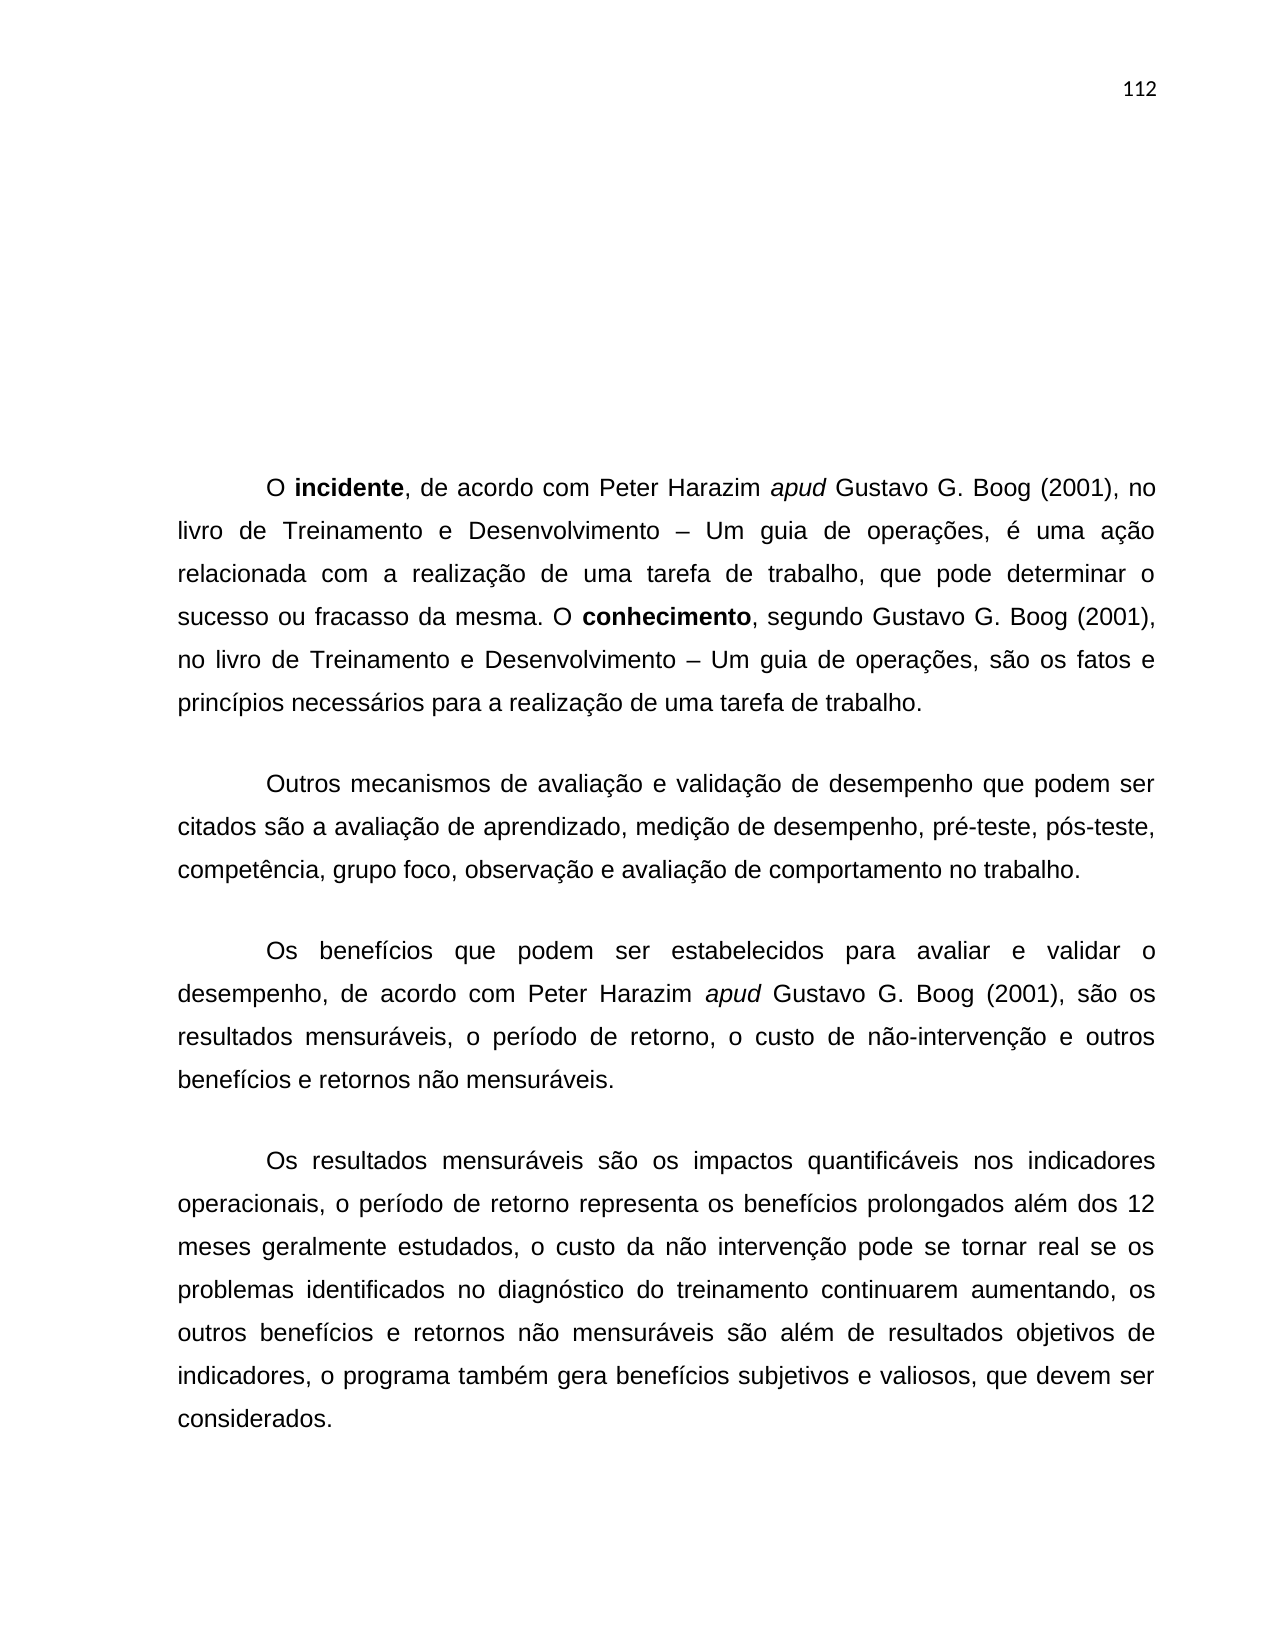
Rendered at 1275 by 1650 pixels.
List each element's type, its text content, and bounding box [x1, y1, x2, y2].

text Outros mecanismos de avaliação e validação de desempenho que podem ser citados são a avaliação de aprendizado, medição de desempenho, pré-teste, pós-teste, competência, grupo foco, observação e avaliação de comportamento no trabalho. [177, 769, 1157, 884]
text Os resultados mensuráveis são os impactos quantificáveis nos indicadores operacionais, o período de retorno representa os benefícios prolongados além dos 12 meses geralmente estudados, o custo da não intervenção pode se tornar real se os problemas identificados no diagnóstico do treinamento continuarem aumentando, os outros benefícios e retornos não mensuráveis são além de resultados objetivos de indicadores, o programa também gera benefícios subjetivos e valiosos, que devem ser considerados. [177, 1146, 1157, 1433]
text O incidente, de acordo com Peter Harazim apud Gustavo G. Boog (2001), no livro de Treinamento e Desenvolvimento – Um guia de operações, é uma ação relacionada com a realização de uma tarefa de trabalho, que pode determinar o sucesso ou fracasso da mesma. O conhecimento, segundo Gustavo G. Boog (2001), no livro de Treinamento e Desenvolvimento – Um guia de operações, são os fatos e princípios necessários para a realização de uma tarefa de trabalho. [177, 472, 1157, 717]
text Os benefícios que podem ser estabelecidos para avaliar e validar o desempenho, de acordo com Peter Harazim apud Gustavo G. Boog (2001), são os resultados mensuráveis, o período de retorno, o custo de não-intervenção e outros benefícios e retornos não mensuráveis. [177, 936, 1157, 1094]
